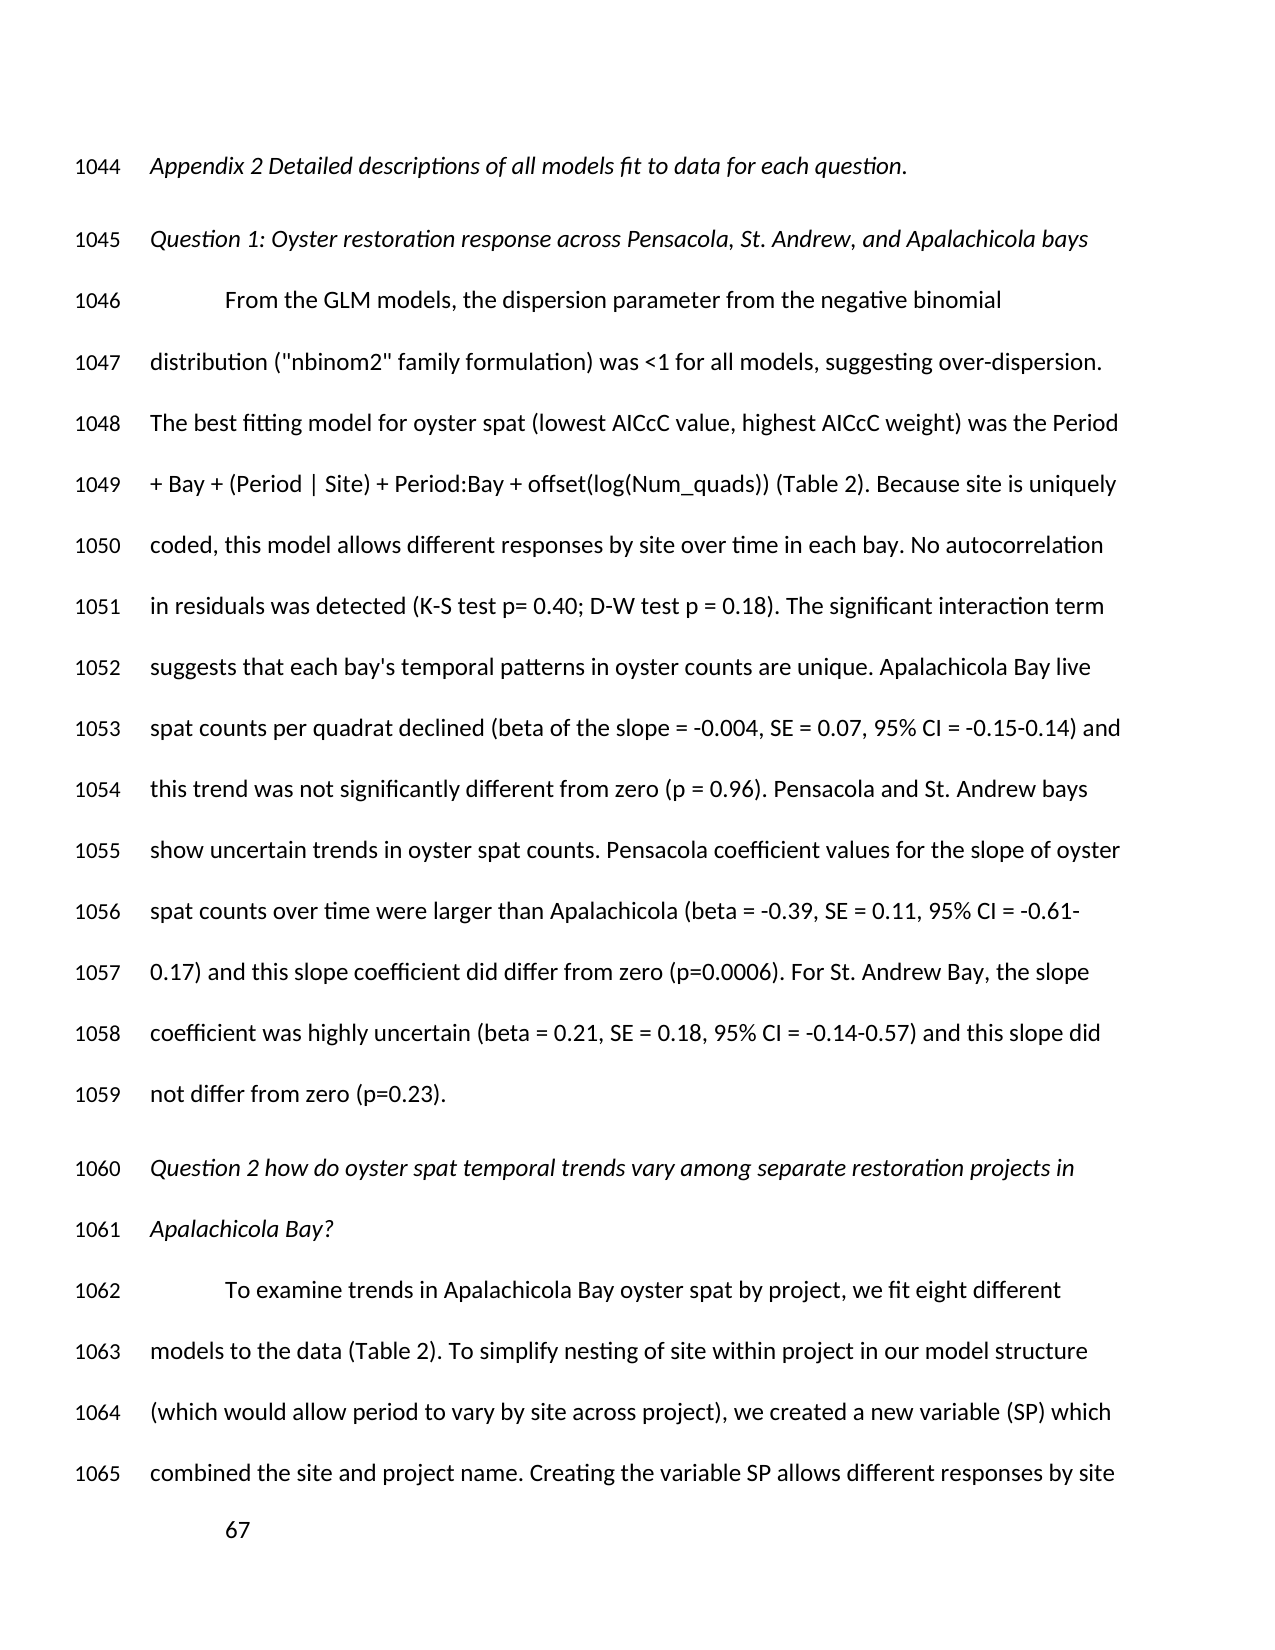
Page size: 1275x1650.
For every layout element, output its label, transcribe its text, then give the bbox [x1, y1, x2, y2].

subtitle Question 1: Oyster restoration response across Pensacola, St. Andrew, and Apalachicola bays [150, 223, 1125, 254]
text Appendix 2 Detailed descriptions of all models fit to data for each question. [150, 150, 1125, 181]
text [150, 1274, 1125, 1487]
text From the GLM models, the dispersion parameter from the negative binomial distribution ("nbinom2" family formulation) was <1 for all models, suggesting over-dispersion. The best fitting model for oyster spat (lowest AICcC value, highest AICcC weight) was the Period + Bay + (Period | Site) + Period:Bay + offset(log(Num_quads)) (Table 2). Because site is uniquely coded, this model allows different responses by site over time in each bay. No autocorrelation in residuals was detected (K-S test p= 0.40; D-W test p = 0.18). The significant interaction term suggests that each bay's temporal patterns in oyster counts are unique. Apalachicola Bay live spat counts per quadrat declined (beta of the slope = -0.004, SE = 0.07, 95% CI = -0.15-0.14) and this trend was not significantly different from zero (p = 0.96). Pensacola and St. Andrew bays show uncertain trends in oyster spat counts. Pensacola coefficient values for the slope of oyster spat counts over time were larger than Apalachicola (beta = -0.39, SE = 0.11, 95% CI = -0.61-0.17) and this slope coefficient did differ from zero (p=0.0006). For St. Andrew Bay, the slope coefficient was highly uncertain (beta = 0.21, SE = 0.18, 95% CI = -0.14-0.57) and this slope did not differ from zero (p=0.23). [150, 284, 1125, 1109]
subtitle Question 2 how do oyster spat temporal trends vary among separate restoration projects in Apalachicola Bay? [150, 1152, 1125, 1243]
